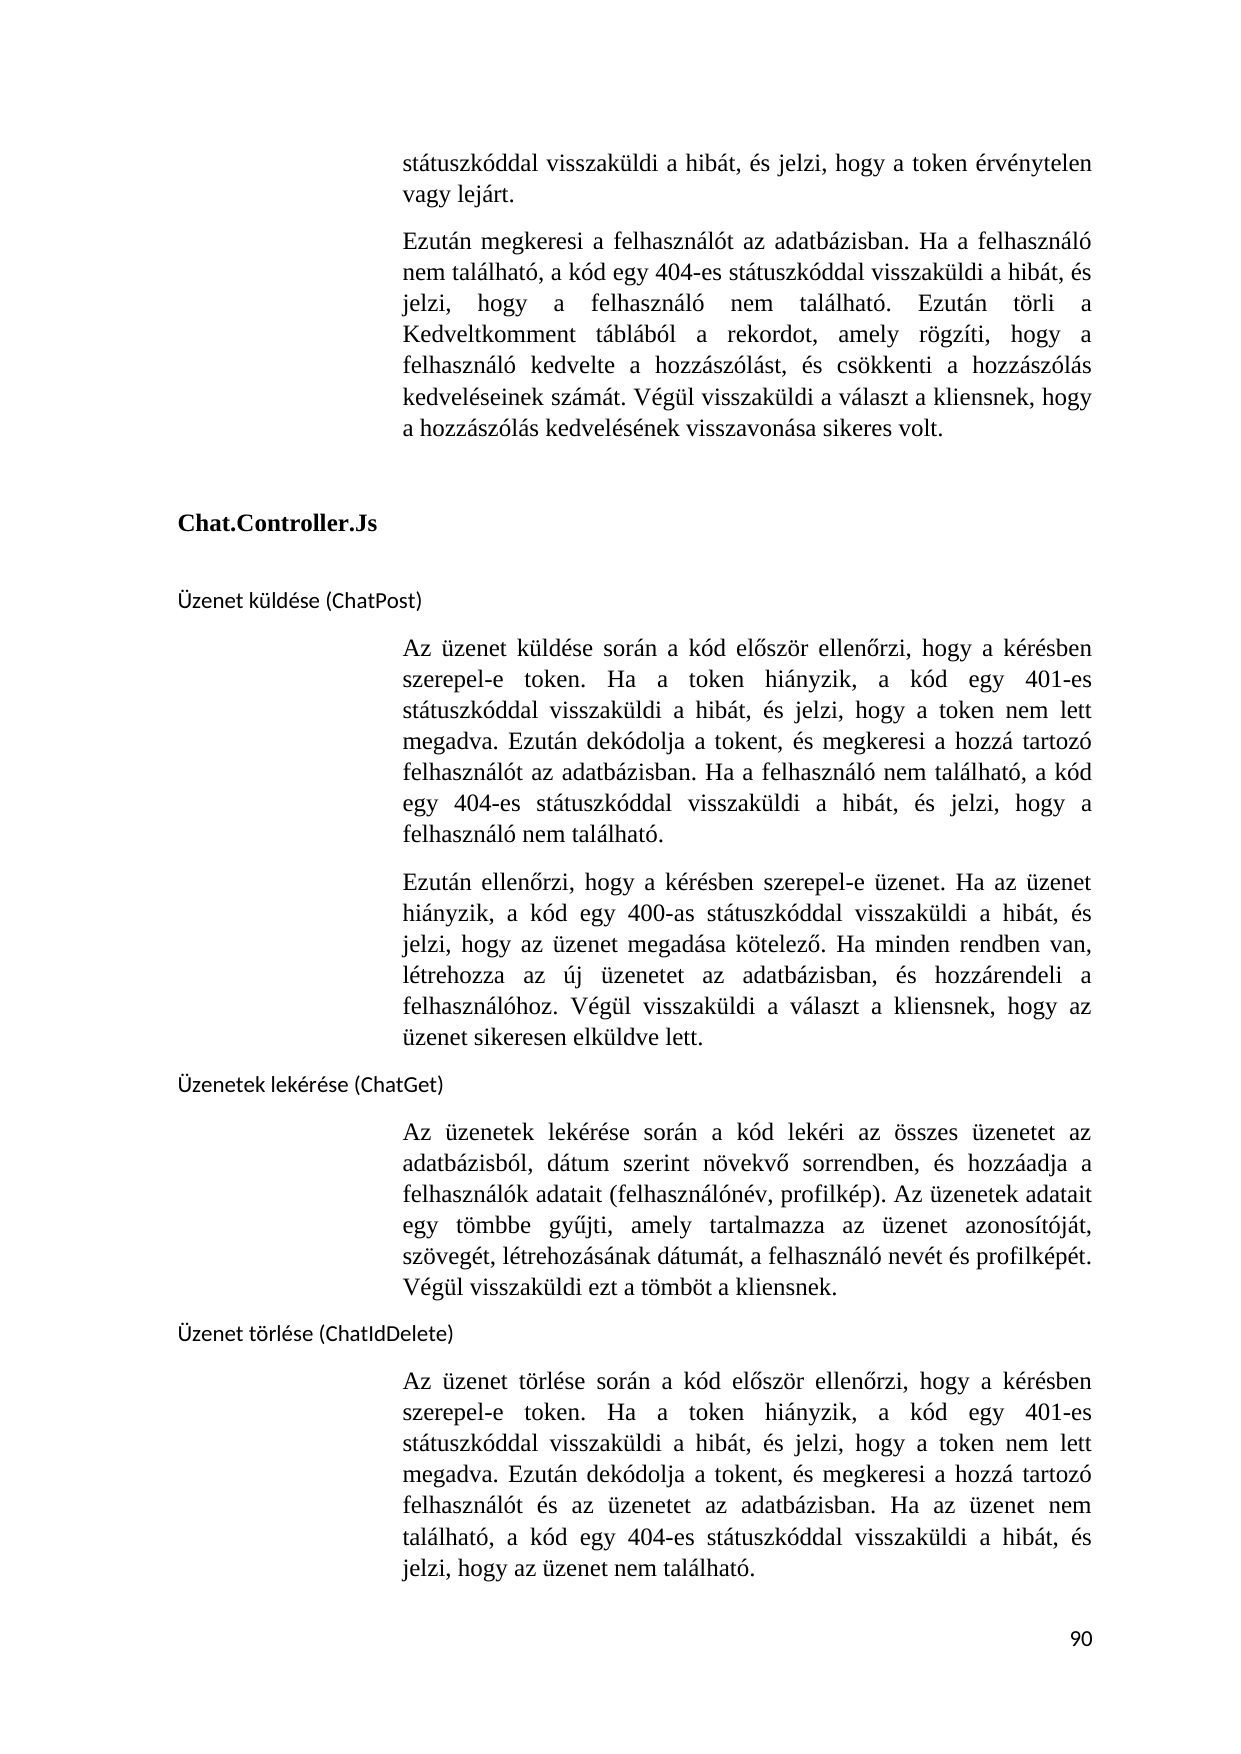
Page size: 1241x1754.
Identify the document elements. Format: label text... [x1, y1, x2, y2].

text Üzenetek lekérése (ChatGet) [177, 1070, 1092, 1098]
text Az üzenet törlése során a kód először ellenőrzi, hogy a kérésben szerepel-e token. Ha a token hiányzik, a kód egy 401-es státuszkóddal visszaküldi a hibát, és jelzi, hogy a token nem lett megadva. Ezután dekódolja a tokent, és megkeresi a hozzá tartozó felhasználót és az üzenetet az adatbázisban. Ha az üzenet nem található, a kód egy 404-es státuszkóddal visszaküldi a hibát, és jelzi, hogy az üzenet nem található. [402, 1366, 1092, 1581]
text Üzenet törlése (ChatIdDelete) [177, 1319, 1092, 1348]
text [402, 148, 1092, 207]
text Ezután ellenőrzi, hogy a kérésben szerepel-e üzenet. Ha az üzenet hiányzik, a kód egy 400-as státuszkóddal visszaküldi a hibát, és jelzi, hogy az üzenet megadása kötelező. Ha minden rendben van, létrehozza az új üzenetet az adatbázisban, és hozzárendeli a felhasználóhoz. Végül visszaküldi a választ a kliensnek, hogy az üzenet sikeresen elküldve lett. [402, 867, 1092, 1051]
text Ezután megkeresi a felhasználót az adatbázisban. Ha a felhasználó nem található, a kód egy 404-es státuszkóddal visszaküldi a hibát, és jelzi, hogy a felhasználó nem található. Ezután törli a Kedveltkomment táblából a rekordot, amely rögzíti, hogy a felhasználó kedvelte a hozzászólást, és csökkenti a hozzászólás kedveléseinek számát. Végül visszaküldi a választ a kliensnek, hogy a hozzászólás kedvelésének visszavonása sikeres volt. [402, 226, 1092, 441]
text Az üzenetek lekérése során a kód lekéri az összes üzenetet az adatbázisból, dátum szerint növekvő sorrendben, és hozzáadja a felhasználók adatait (felhasználónév, profilkép). Az üzenetek adatait egy tömbbe gyűjti, amely tartalmazza az üzenet azonosítóját, szövegét, létrehozásának dátumát, a felhasználó nevét és profilképét. Végül visszaküldi ezt a tömböt a kliensnek. [402, 1117, 1092, 1301]
text Az üzenet küldése során a kód először ellenőrzi, hogy a kérésben szerepel-e token. Ha a token hiányzik, a kód egy 401-es státuszkóddal visszaküldi a hibát, és jelzi, hogy a token nem lett megadva. Ezután dekódolja a tokent, és megkeresi a hozzá tartozó felhasználót az adatbázisban. Ha a felhasználó nem található, a kód egy 404-es státuszkóddal visszaküldi a hibát, és jelzi, hogy a felhasználó nem található. [402, 633, 1092, 848]
text Üzenet küldése (ChatPost) [177, 586, 1092, 614]
subtitle Chat.Controller.Js [177, 508, 1092, 537]
